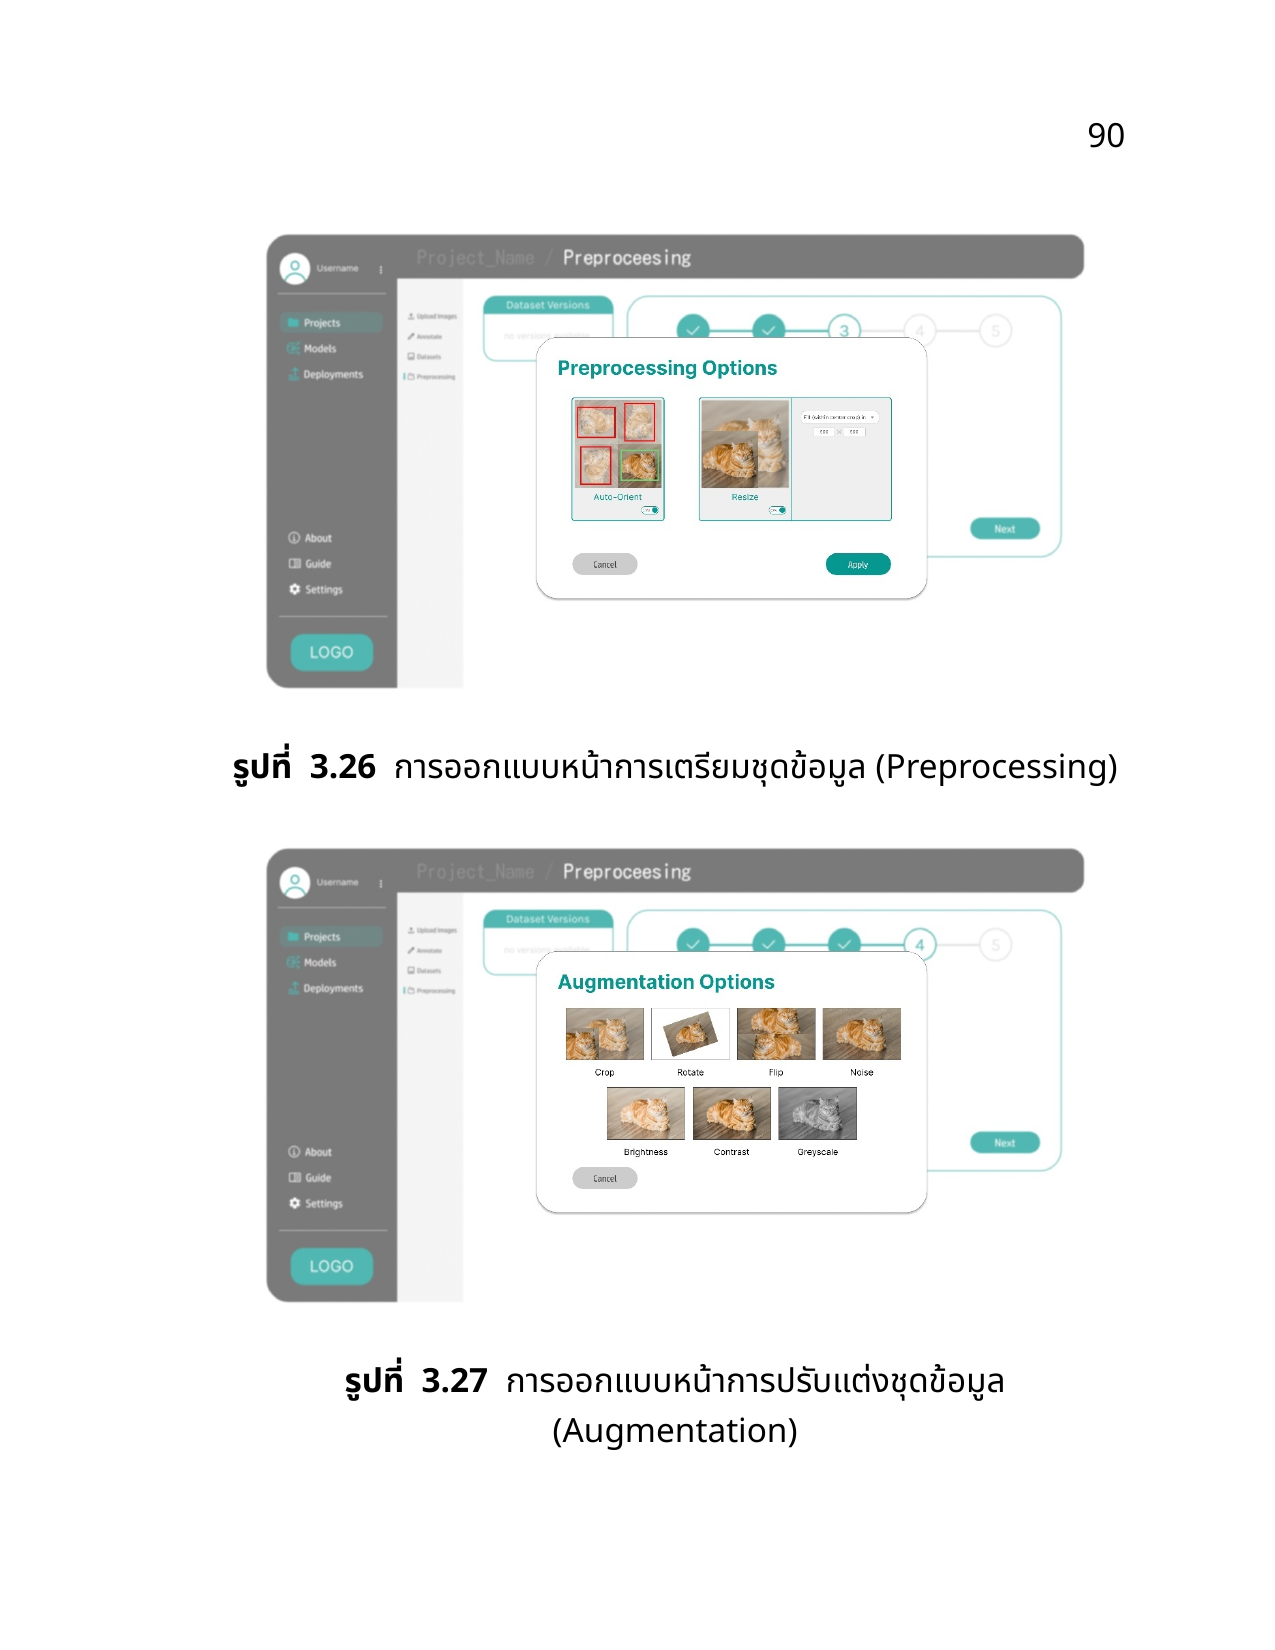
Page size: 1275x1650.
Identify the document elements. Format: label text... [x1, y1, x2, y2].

picture [256, 225, 1094, 698]
text รูปที่ 3.26 การออกแบบหน้าการเตรียมชุดข้อมูล (Preprocessing) [225, 743, 1125, 793]
text รูปที่ 3.27 การออกแบบหน้าการปรับแต่งชุดข้อมูล (Augmentation) [225, 1357, 1125, 1453]
picture [256, 838, 1094, 1312]
